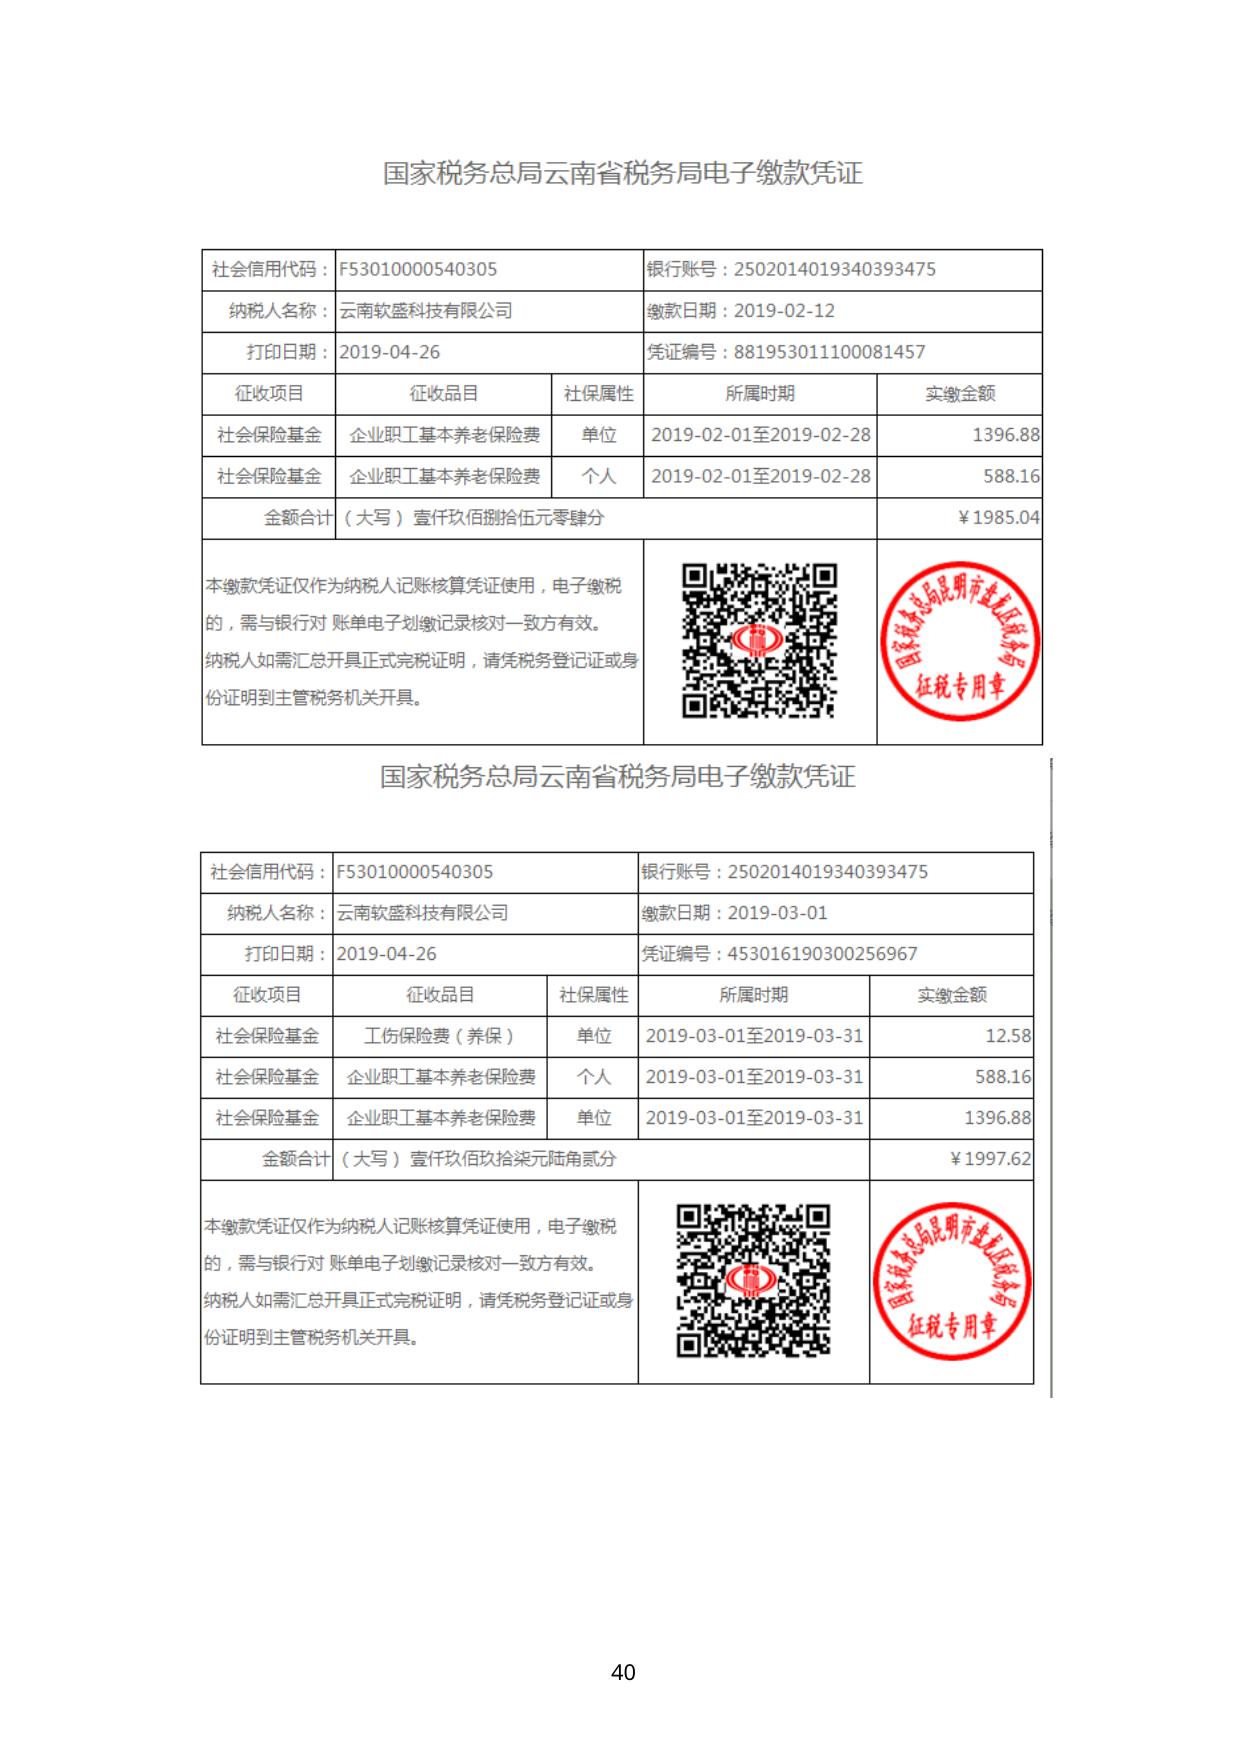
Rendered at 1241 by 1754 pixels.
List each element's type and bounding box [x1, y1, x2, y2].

picture [187, 150, 1053, 1398]
